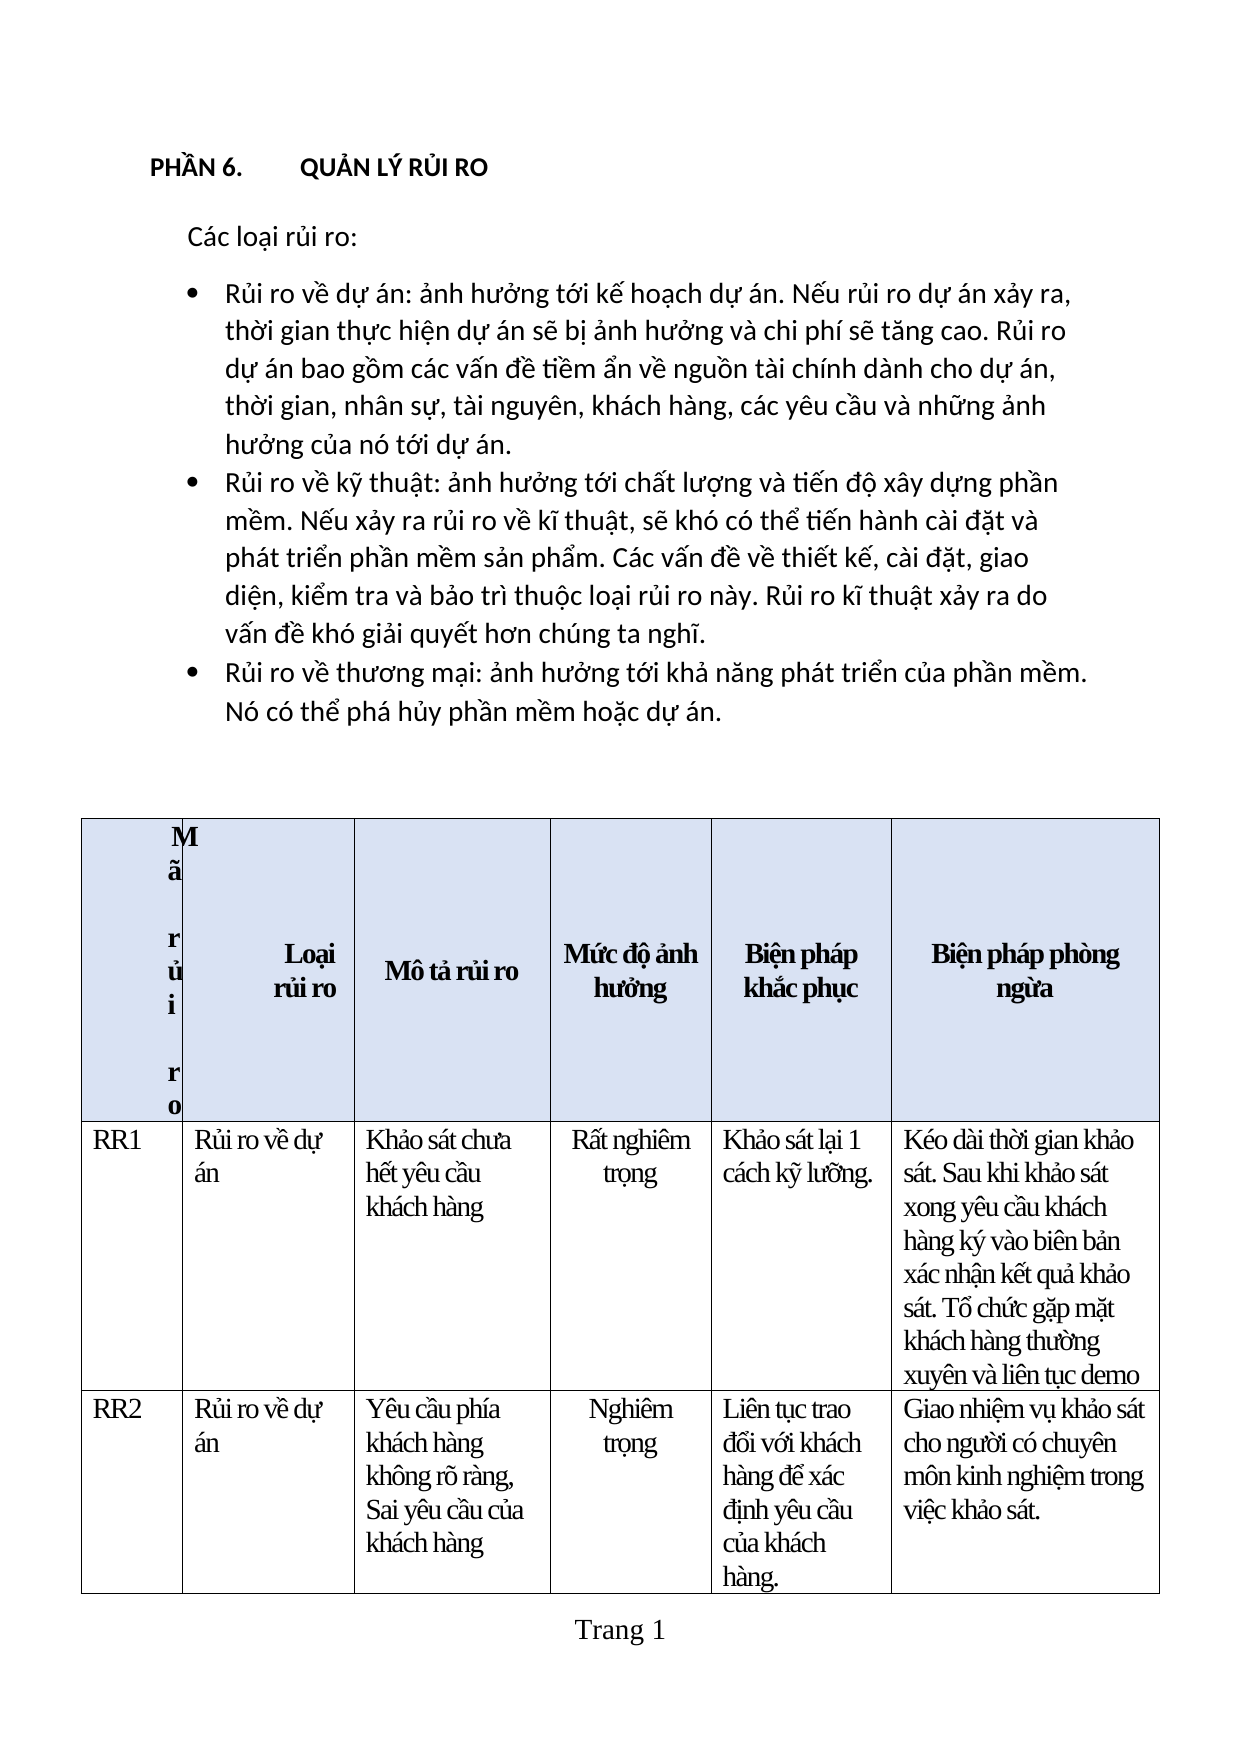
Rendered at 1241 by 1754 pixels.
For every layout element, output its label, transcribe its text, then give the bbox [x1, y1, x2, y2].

subtitle Quản lý rủi ro [150, 150, 1090, 183]
table_cell Khảo sát lại 1 cách kỹ lưỡng. [712, 1122, 891, 1390]
table_header Mức độ ảnh hưởng [551, 819, 711, 1121]
table_cell RR1 [82, 1122, 182, 1390]
table_cell Giao nhiệm vụ khảo sát cho người có chuyên môn kinh nghiệm trong việc khảo sát. [892, 1391, 1159, 1593]
table_cell Khảo sát chưa hết yêu cầu khách hàng [355, 1122, 550, 1390]
list Rủi ro về thương mại: ảnh hưởng tới khả năng phát triển của phần mềm. Nó có thể phá hủy phần mềm hoặc dự án. [187, 652, 1090, 729]
table_cell Rủi ro về dự án [183, 1122, 354, 1390]
table_cell Nghiêm trọng [551, 1391, 711, 1593]
table_header Loại rủi ro [183, 819, 354, 1121]
table_cell Kéo dài thời gian khảo sát. Sau khi khảo sát xong yêu cầu khách hàng ký vào biên bản xác nhận kết quả khảo sát. Tổ chức gặp mặt khách hàng thường xuyên và liên tục demo [892, 1122, 1159, 1390]
list Rủi ro về kỹ thuật: ảnh hưởng tới chất lượng và tiến độ xây dựng phần mềm. Nếu xảy ra rủi ro về kĩ thuật, sẽ khó có thể tiến hành cài đặt và phát triển phần mềm sản phẩm. Các vấn đề về thiết kế, cài đặt, giao diện, kiểm tra và bảo trì thuộc loại rủi ro này. Rủi ro kĩ thuật xảy ra do vấn đề khó giải quyết hơn chúng ta nghĩ. [187, 463, 1090, 652]
table_header Biện pháp phòng ngừa [892, 819, 1159, 1121]
table_cell Liên tục trao đổi với khách hàng để xác định yêu cầu của khách hàng. [712, 1391, 891, 1593]
table_header Mã rủi ro [82, 819, 182, 1121]
table_cell Rất nghiêm trọng [551, 1122, 711, 1390]
table_cell Rủi ro về dự án [183, 1391, 354, 1593]
table_cell Yêu cầu phía khách hàng không rõ ràng, Sai yêu cầu của khách hàng [355, 1391, 550, 1593]
text Các loại rủi ro: [187, 218, 1090, 253]
list Rủi ro về dự án: ảnh hưởng tới kế hoạch dự án. Nếu rủi ro dự án xảy ra, thời gian thực hiện dự án sẽ bị ảnh hưởng và chi phí sẽ tăng cao. Rủi ro dự án bao gồm các vấn đề tiềm ẩn về nguồn tài chính dành cho dự án, thời gian, nhân sự, tài nguyên, khách hàng, các yêu cầu và những ảnh hưởng của nó tới dự án. [187, 273, 1090, 463]
table_cell RR2 [82, 1391, 182, 1593]
table_header Mô tả rủi ro [355, 819, 550, 1121]
table_header Biện pháp khắc phục [712, 819, 891, 1121]
